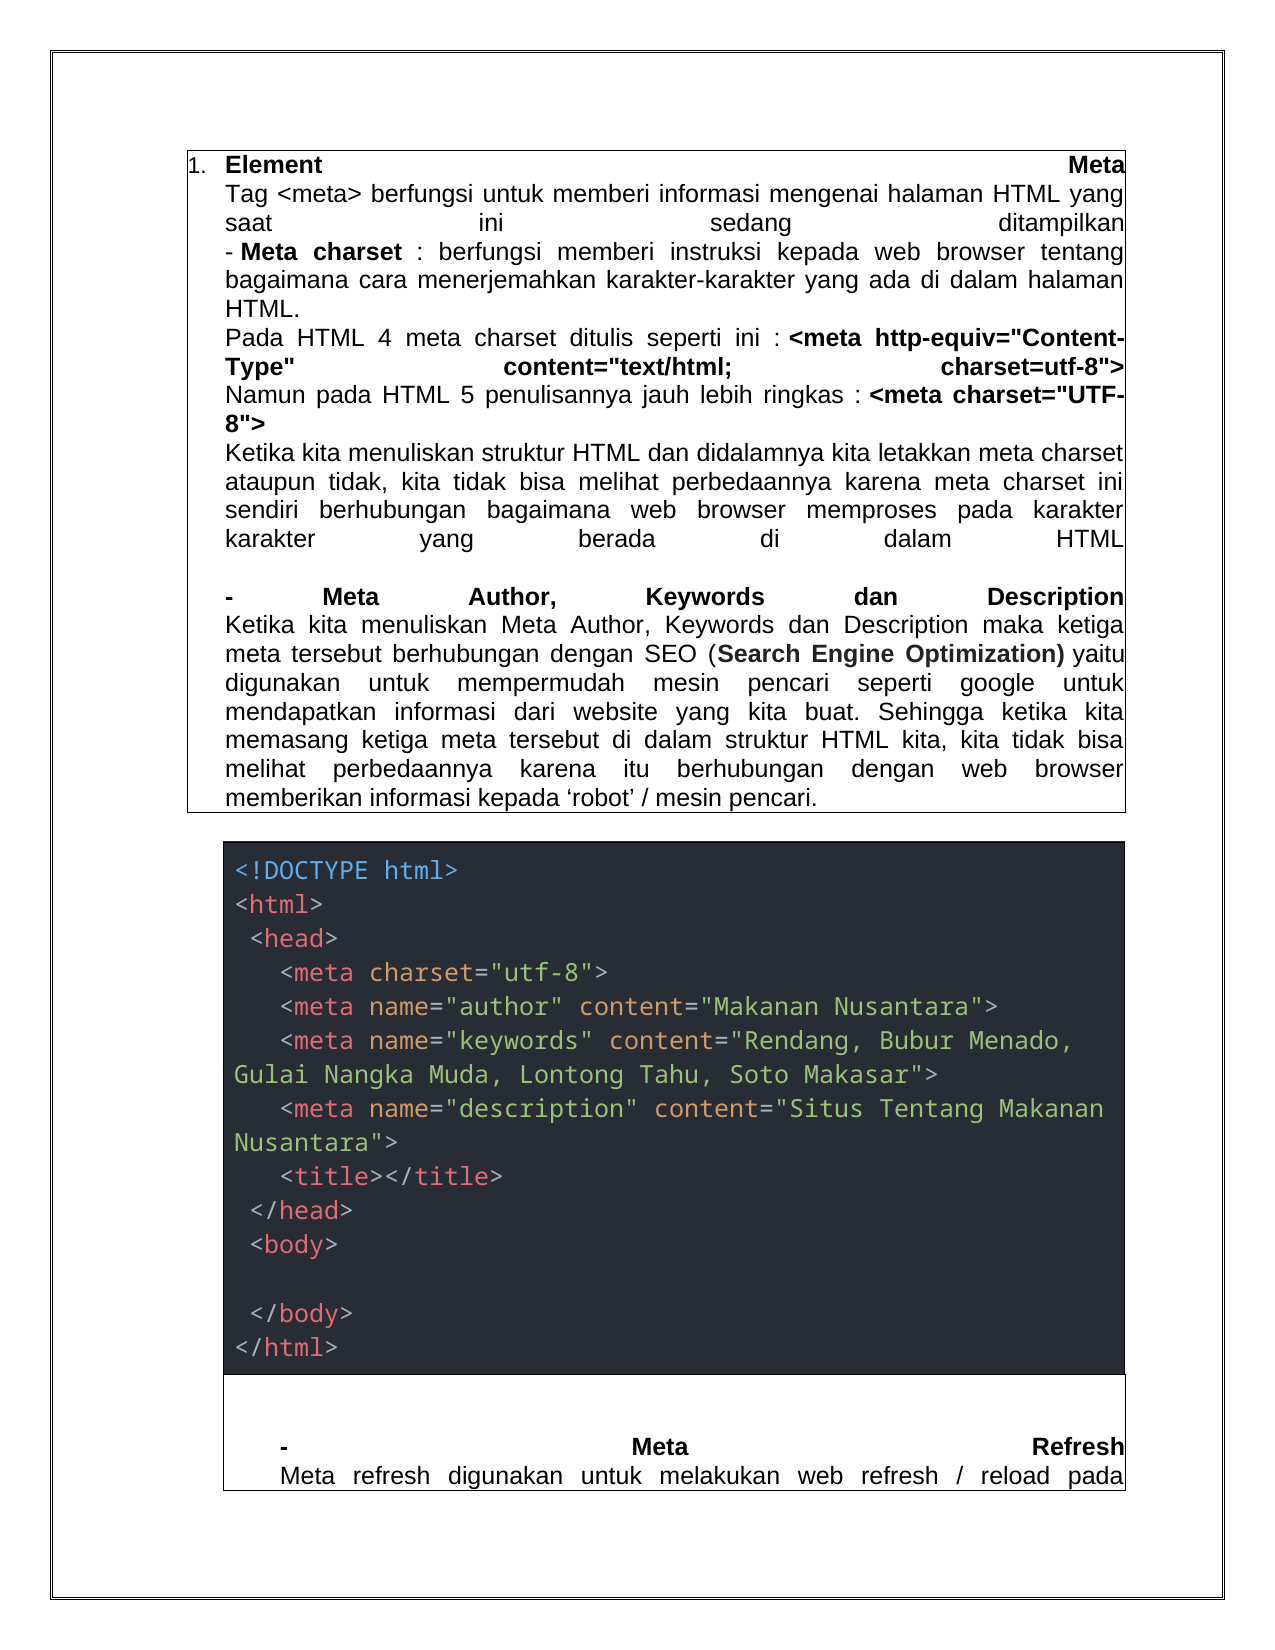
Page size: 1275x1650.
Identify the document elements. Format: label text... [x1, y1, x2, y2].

list Element Meta Tag <meta> berfungsi untuk memberi informasi mengenai halaman HTML yang saat ini sedang ditampilkan - Meta charset : berfungsi memberi instruksi kepada web browser tentang bagaimana cara menerjemahkan karakter-karakter yang ada di dalam halaman HTML. Pada HTML 4 meta charset ditulis seperti ini : <meta http-equiv="Content-Type" content="text/html; charset=utf-8"> Namun pada HTML 5 penulisannya jauh lebih ringkas : <meta charset="UTF-8"> Ketika kita menuliskan struktur HTML dan didalamnya kita letakkan meta charset ataupun tidak, kita tidak bisa melihat perbedaannya karena meta charset ini sendiri berhubungan bagaimana web browser memproses pada karakter karakter yang berada di dalam HTML - Meta Author, Keywords dan Description Ketika kita menuliskan Meta Author, Keywords dan Description maka ketiga meta tersebut berhubungan dengan SEO (Search Engine Optimization) yaitu digunakan untuk mempermudah mesin pencari seperti google untuk mendapatkan informasi dari website yang kita buat. Sehingga ketika kita memasang ketiga meta tersebut di dalam struktur HTML kita, kita tidak bisa melihat perbedaannya karena itu berhubungan dengan web browser memberikan informasi kepada ‘robot’ / mesin pencari. [188, 151, 1125, 812]
table_header <!DOCTYPE html> <html> <head> <meta charset="utf-8"> <meta name="author" content="Makanan Nusantara"> <meta name="keywords" content="Rendang, Bubur Menado, Gulai Nangka Muda, Lontong Tahu, Soto Makasar"> <meta name="description" content="Situs Tentang Makanan Nusantara"> <title></title> </head> <body> </body> </html> [224, 843, 1124, 1374]
